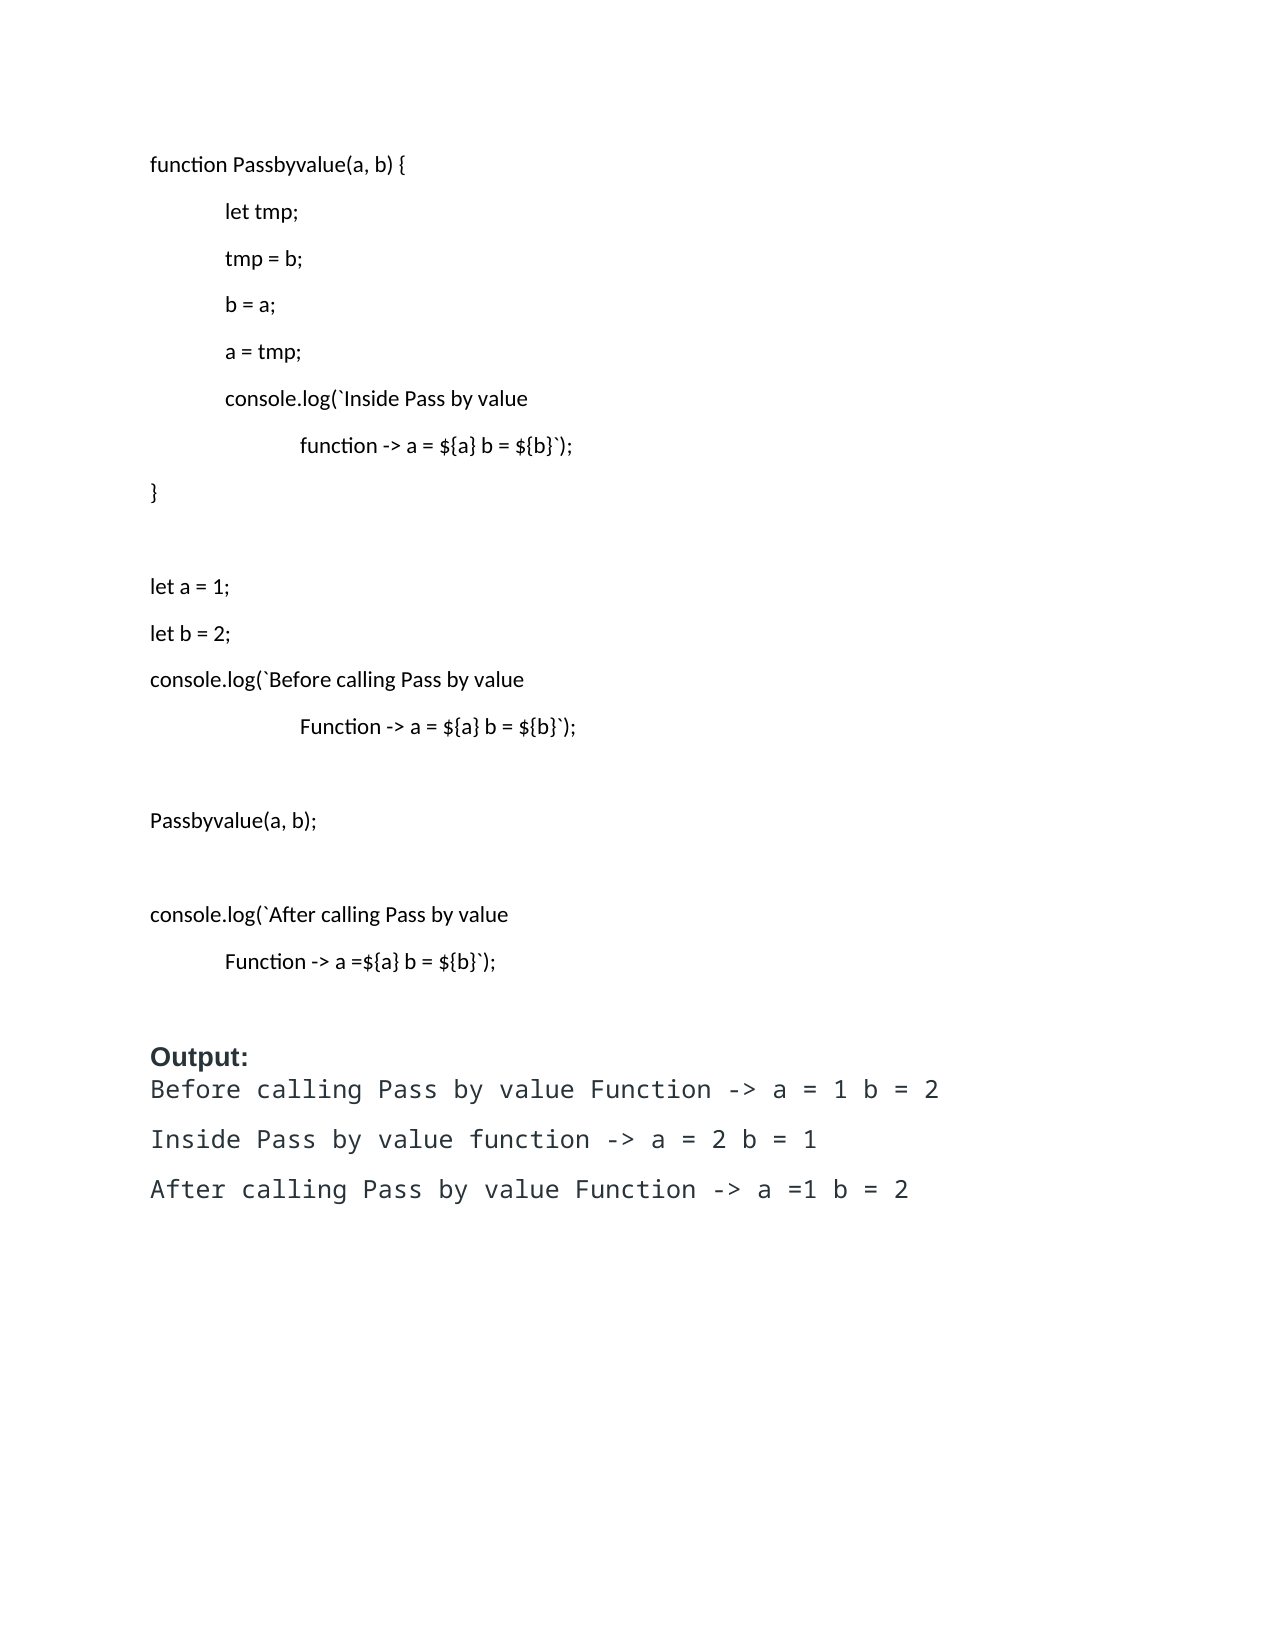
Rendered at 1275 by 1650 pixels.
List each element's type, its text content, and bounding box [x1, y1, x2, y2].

text Function -> a =${a} b = ${b}`); [150, 947, 1125, 975]
text Before calling Pass by value Function -> a = 1 b = 2 [150, 1072, 1125, 1106]
text Inside Pass by value function -> a = 2 b = 1 [150, 1122, 1125, 1156]
text Function -> a = ${a} b = ${b}`); [150, 712, 1125, 741]
text a = tmp; [150, 337, 1125, 366]
text function -> a = ${a} b = ${b}`); [150, 431, 1125, 459]
text After calling Pass by value Function -> a =1 b = 2 [150, 1171, 1125, 1205]
text b = a; [150, 291, 1125, 319]
text console.log(`Before calling Pass by value [150, 666, 1125, 694]
text } [150, 478, 1125, 506]
text Output: [150, 1041, 1125, 1072]
text let a = 1; [150, 572, 1125, 600]
text console.log(`Inside Pass by value [150, 384, 1125, 412]
text function Passbyvalue(a, b) { [150, 150, 1125, 178]
text console.log(`After calling Pass by value [150, 900, 1125, 928]
text let b = 2; [150, 619, 1125, 647]
text Passbyvalue(a, b); [150, 806, 1125, 834]
text tmp = b; [150, 244, 1125, 272]
text let tmp; [150, 197, 1125, 225]
